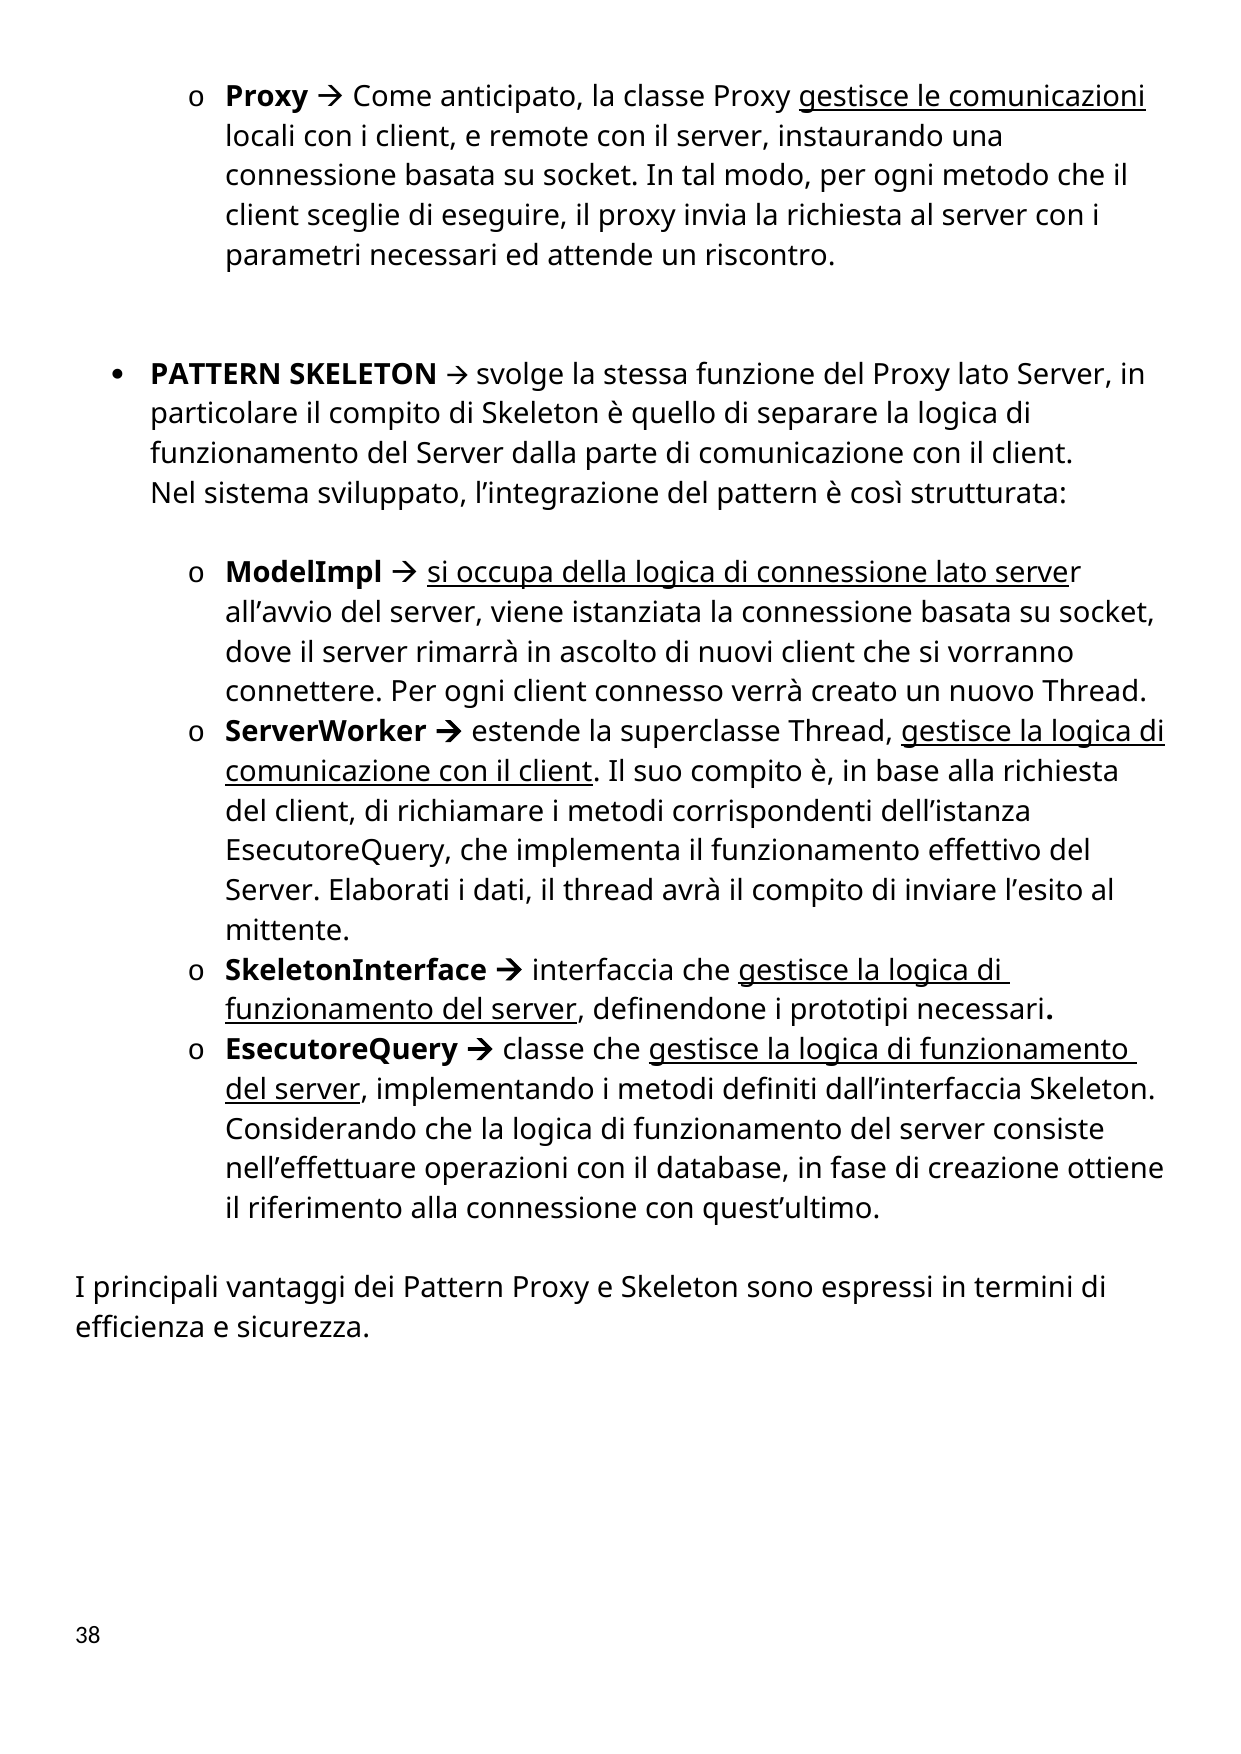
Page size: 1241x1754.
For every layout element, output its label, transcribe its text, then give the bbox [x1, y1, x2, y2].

list ServerWorker estende la superclasse Thread, gestisce la logica di comunicazione con il client. Il suo compito è, in base alla richiesta del client, di richiamare i metodi corrispondenti dell’istanza EsecutoreQuery, che implementa il funzionamento effettivo del Server. Elaborati i dati, il thread avrà il compito di inviare l’esito al mittente. [187, 710, 1165, 949]
list SkeletonInterface interfaccia che gestisce la logica di funzionamento del server, definendone i prototipi necessari. [187, 949, 1165, 1028]
list ModelImpl si occupa della logica di connessione lato server all’avvio del server, viene istanziata la connessione basata su socket, dove il server rimarrà in ascolto di nuovi client che si vorranno connettere. Per ogni client connesso verrà creato un nuovo Thread. [187, 551, 1165, 710]
list Proxy Come anticipato, la classe Proxy gestisce le comunicazioni locali con i client, e remote con il server, instaurando una connessione basata su socket. In tal modo, per ogni metodo che il client sceglie di eseguire, il proxy invia la richiesta al server con i parametri necessari ed attende un riscontro. [187, 75, 1165, 274]
list PATTERN SKELETON svolge la stessa funzione del Proxy lato Server, in particolare il compito di Skeleton è quello di separare la logica di funzionamento del Server dalla parte di comunicazione con il client. [112, 353, 1165, 472]
list Nel sistema sviluppato, l’integrazione del pattern è così strutturata: [150, 472, 1165, 512]
text I principali vantaggi dei Pattern Proxy e Skeleton sono espressi in termini di efficienza e sicurezza. [75, 1267, 1165, 1346]
list EsecutoreQuery classe che gestisce la logica di funzionamento del server, implementando i metodi definiti dall’interfaccia Skeleton. Considerando che la logica di funzionamento del server consiste nell’effettuare operazioni con il database, in fase di creazione ottiene il riferimento alla connessione con quest’ultimo. [187, 1028, 1165, 1227]
